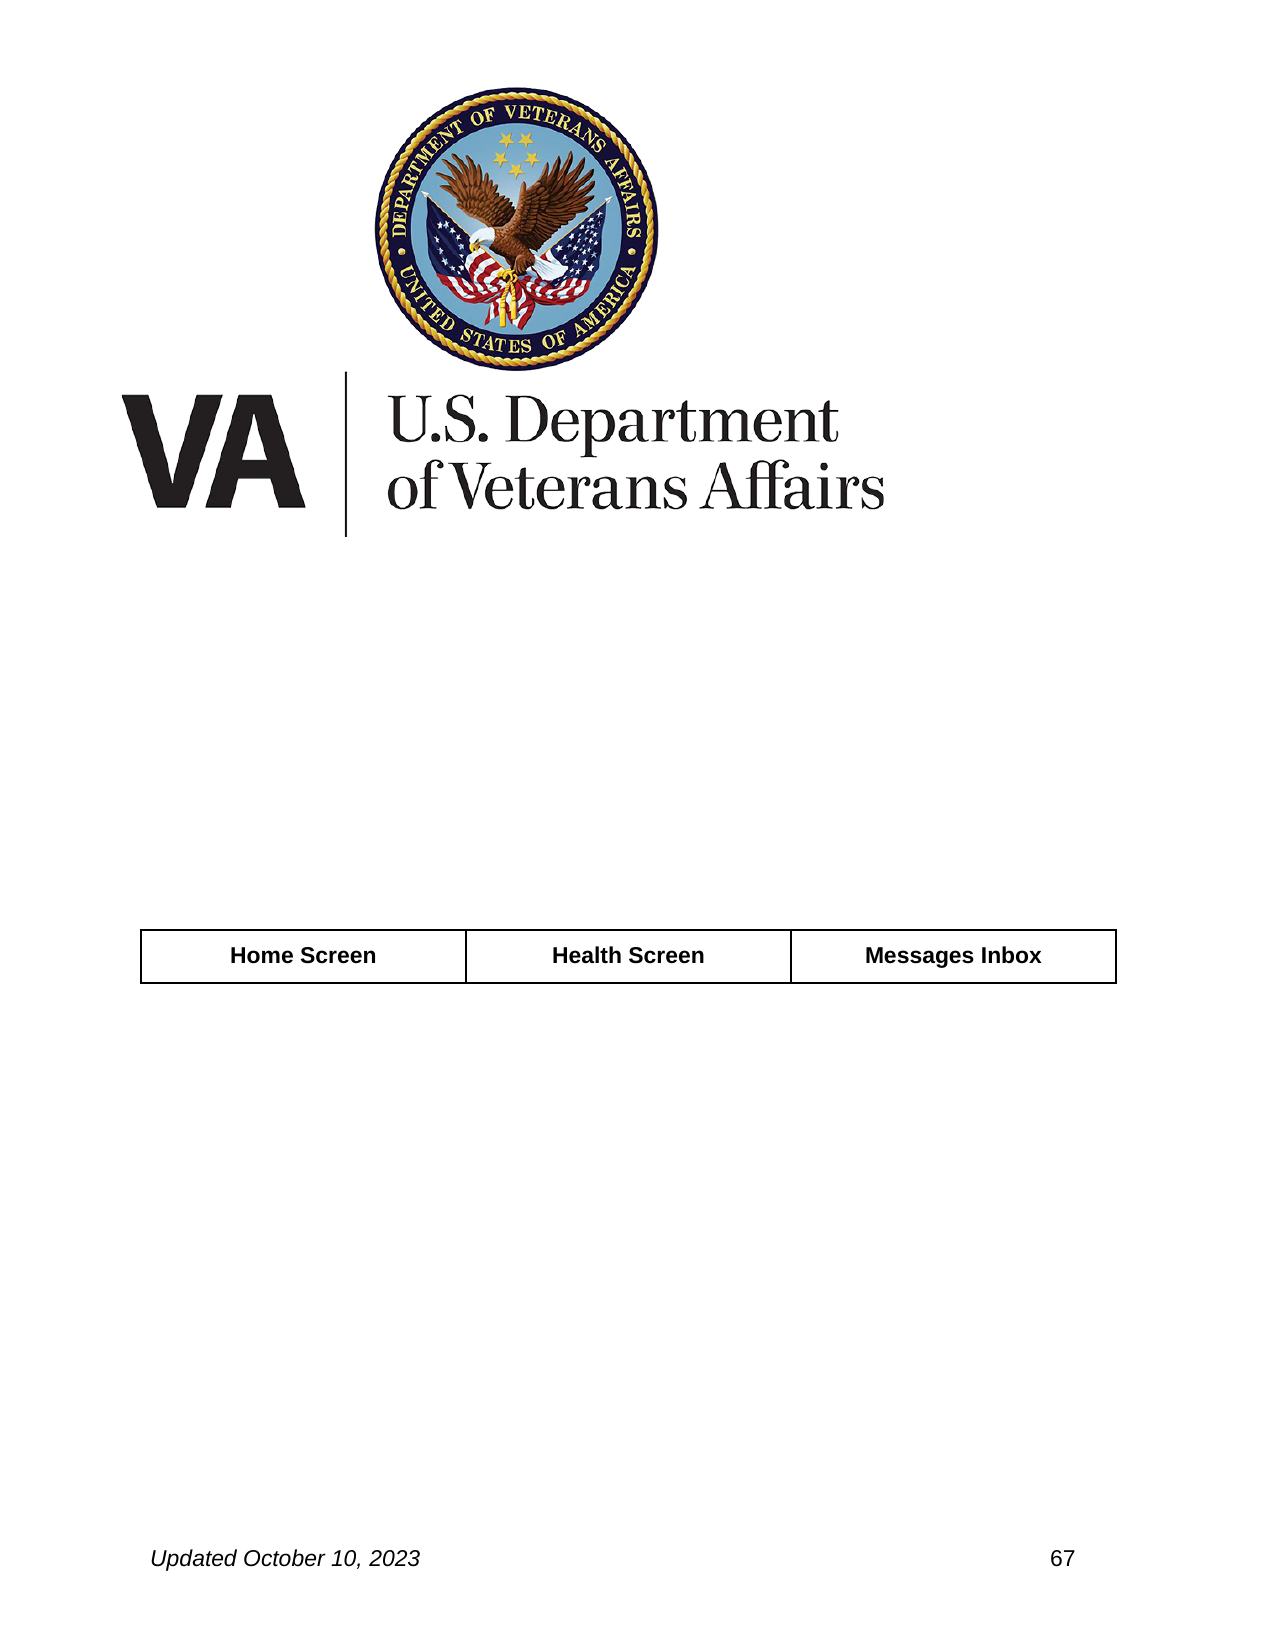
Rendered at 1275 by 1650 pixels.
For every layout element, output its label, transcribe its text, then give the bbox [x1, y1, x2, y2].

picture [121, 75, 884, 537]
table_header Messages Inbox [792, 931, 1115, 982]
table_header Home Screen [142, 931, 465, 982]
table_header Health Screen [467, 931, 790, 982]
